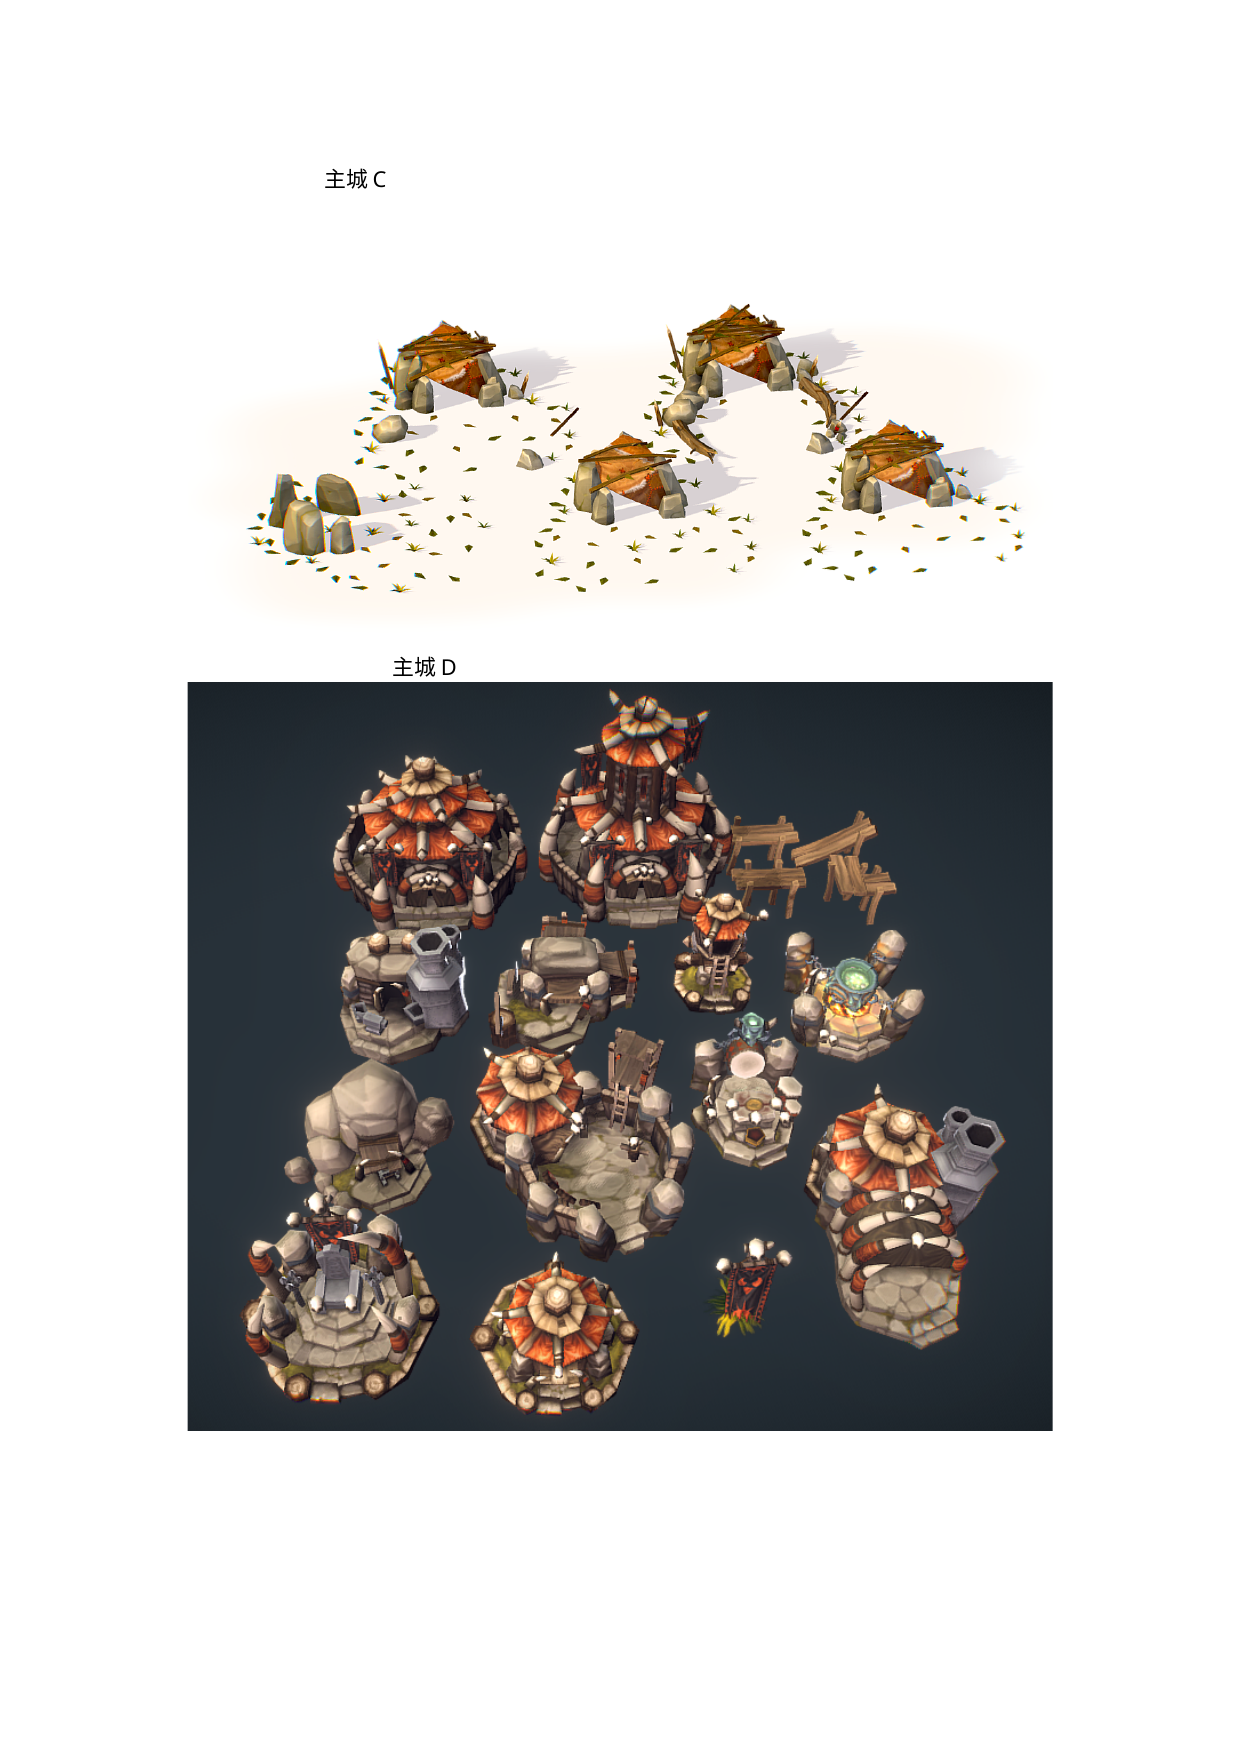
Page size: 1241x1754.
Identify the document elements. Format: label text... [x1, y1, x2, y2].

text 主城D [187, 649, 1053, 682]
text 主城C [187, 162, 1053, 194]
picture [187, 682, 1053, 1431]
picture [187, 194, 1053, 646]
